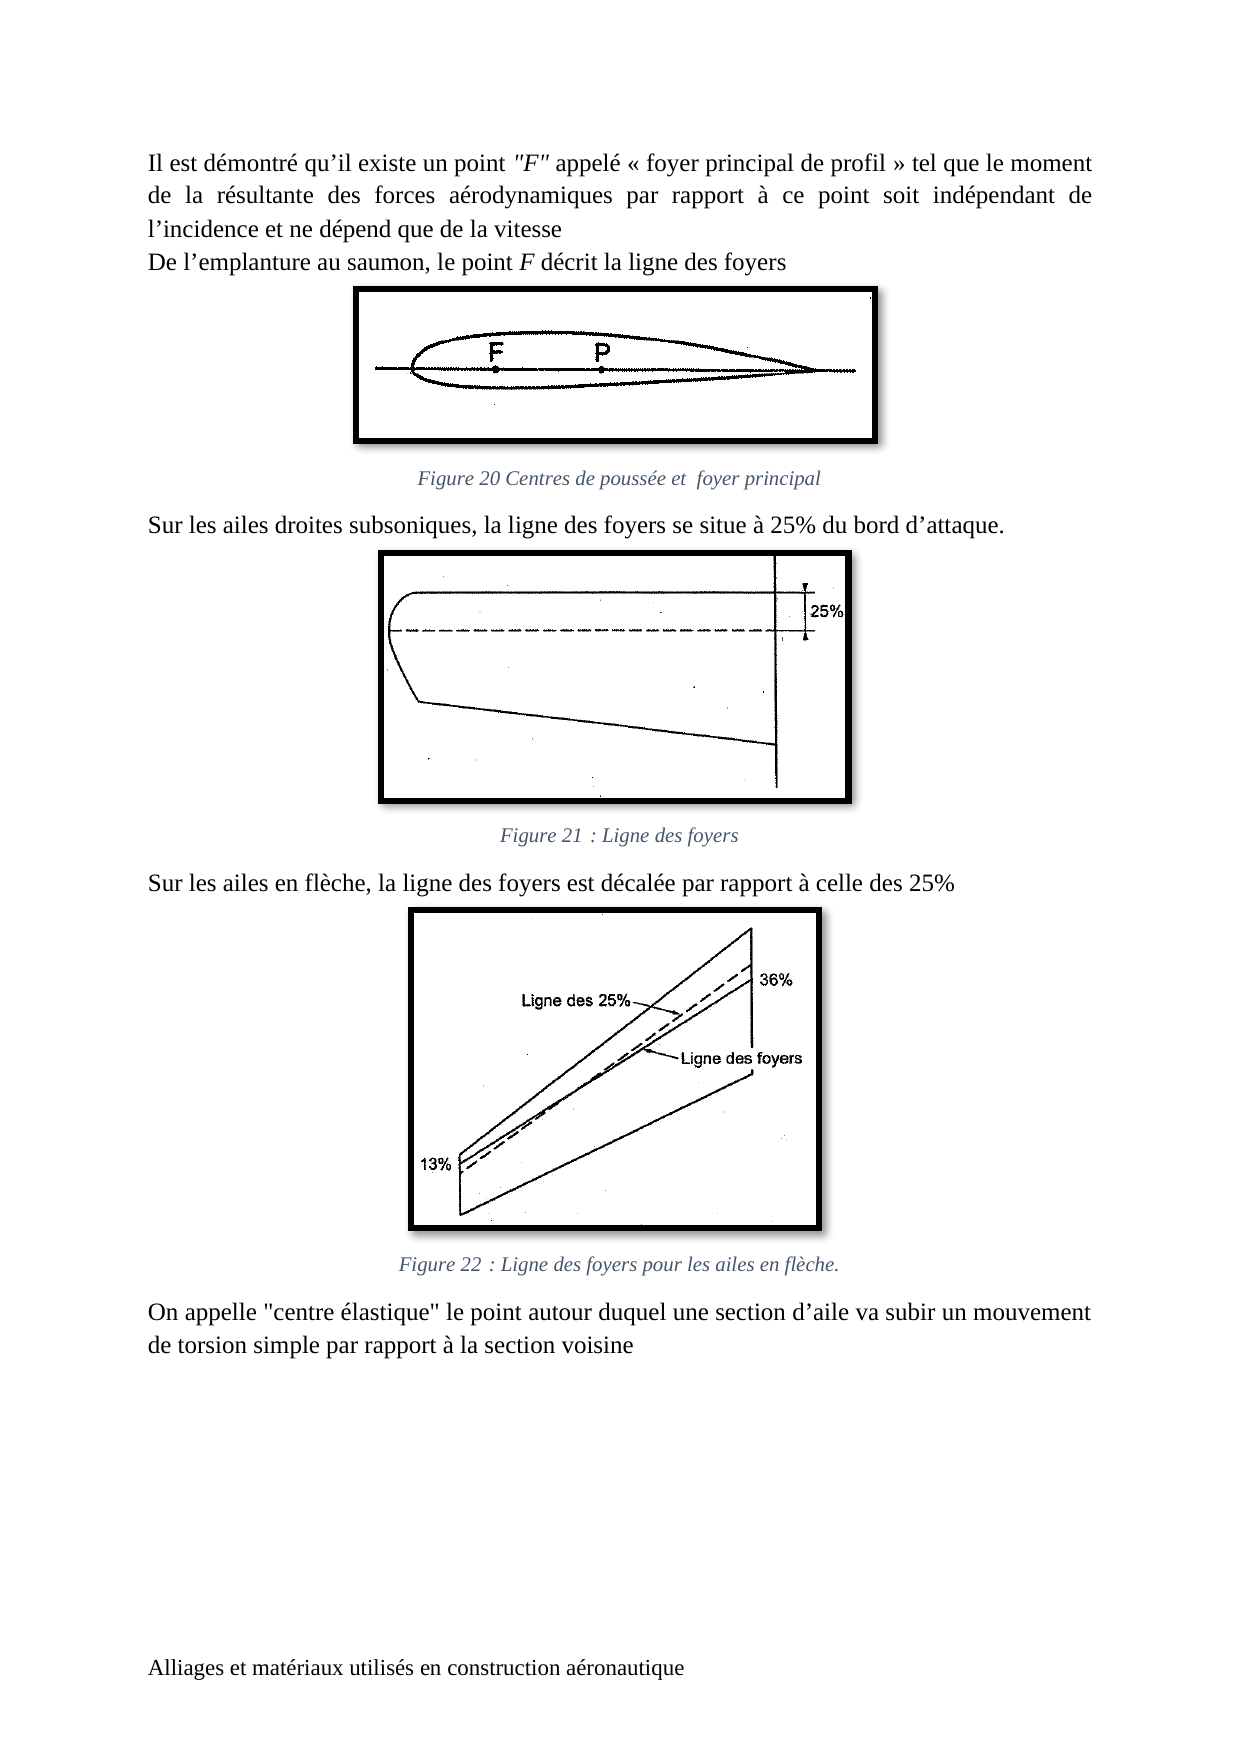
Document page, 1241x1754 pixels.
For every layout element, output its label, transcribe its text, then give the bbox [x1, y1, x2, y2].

text De l’emplanture au saumon, le point F décrit la ligne des foyers [148, 247, 1093, 275]
text Sur les ailes droites subsoniques, la ligne des foyers se situe à 25% du bord d’attaque. [148, 510, 1093, 539]
text Figure 21 : Ligne des foyers [148, 823, 1093, 847]
text Figure 20 Centres de poussée et foyer principal [148, 465, 1093, 489]
text On appelle "centre élastique" le point autour duquel une section d’aile va subir un mouvement de torsion simple par rapport à la section voisine [148, 1297, 1093, 1358]
text Sur les ailes en flèche, la ligne des foyers est décalée par rapport à celle des 25% [148, 868, 1093, 896]
text Il est démontré qu’il existe un point "F" appelé « foyer principal de profil » tel que le moment de la résultante des forces aérodynamiques par rapport à ce point soit indépendant de l’incidence et ne dépend que de la vitesse [148, 148, 1093, 242]
text Figure 22 : Ligne des foyers pour les ailes en flèche. [148, 1252, 1093, 1276]
